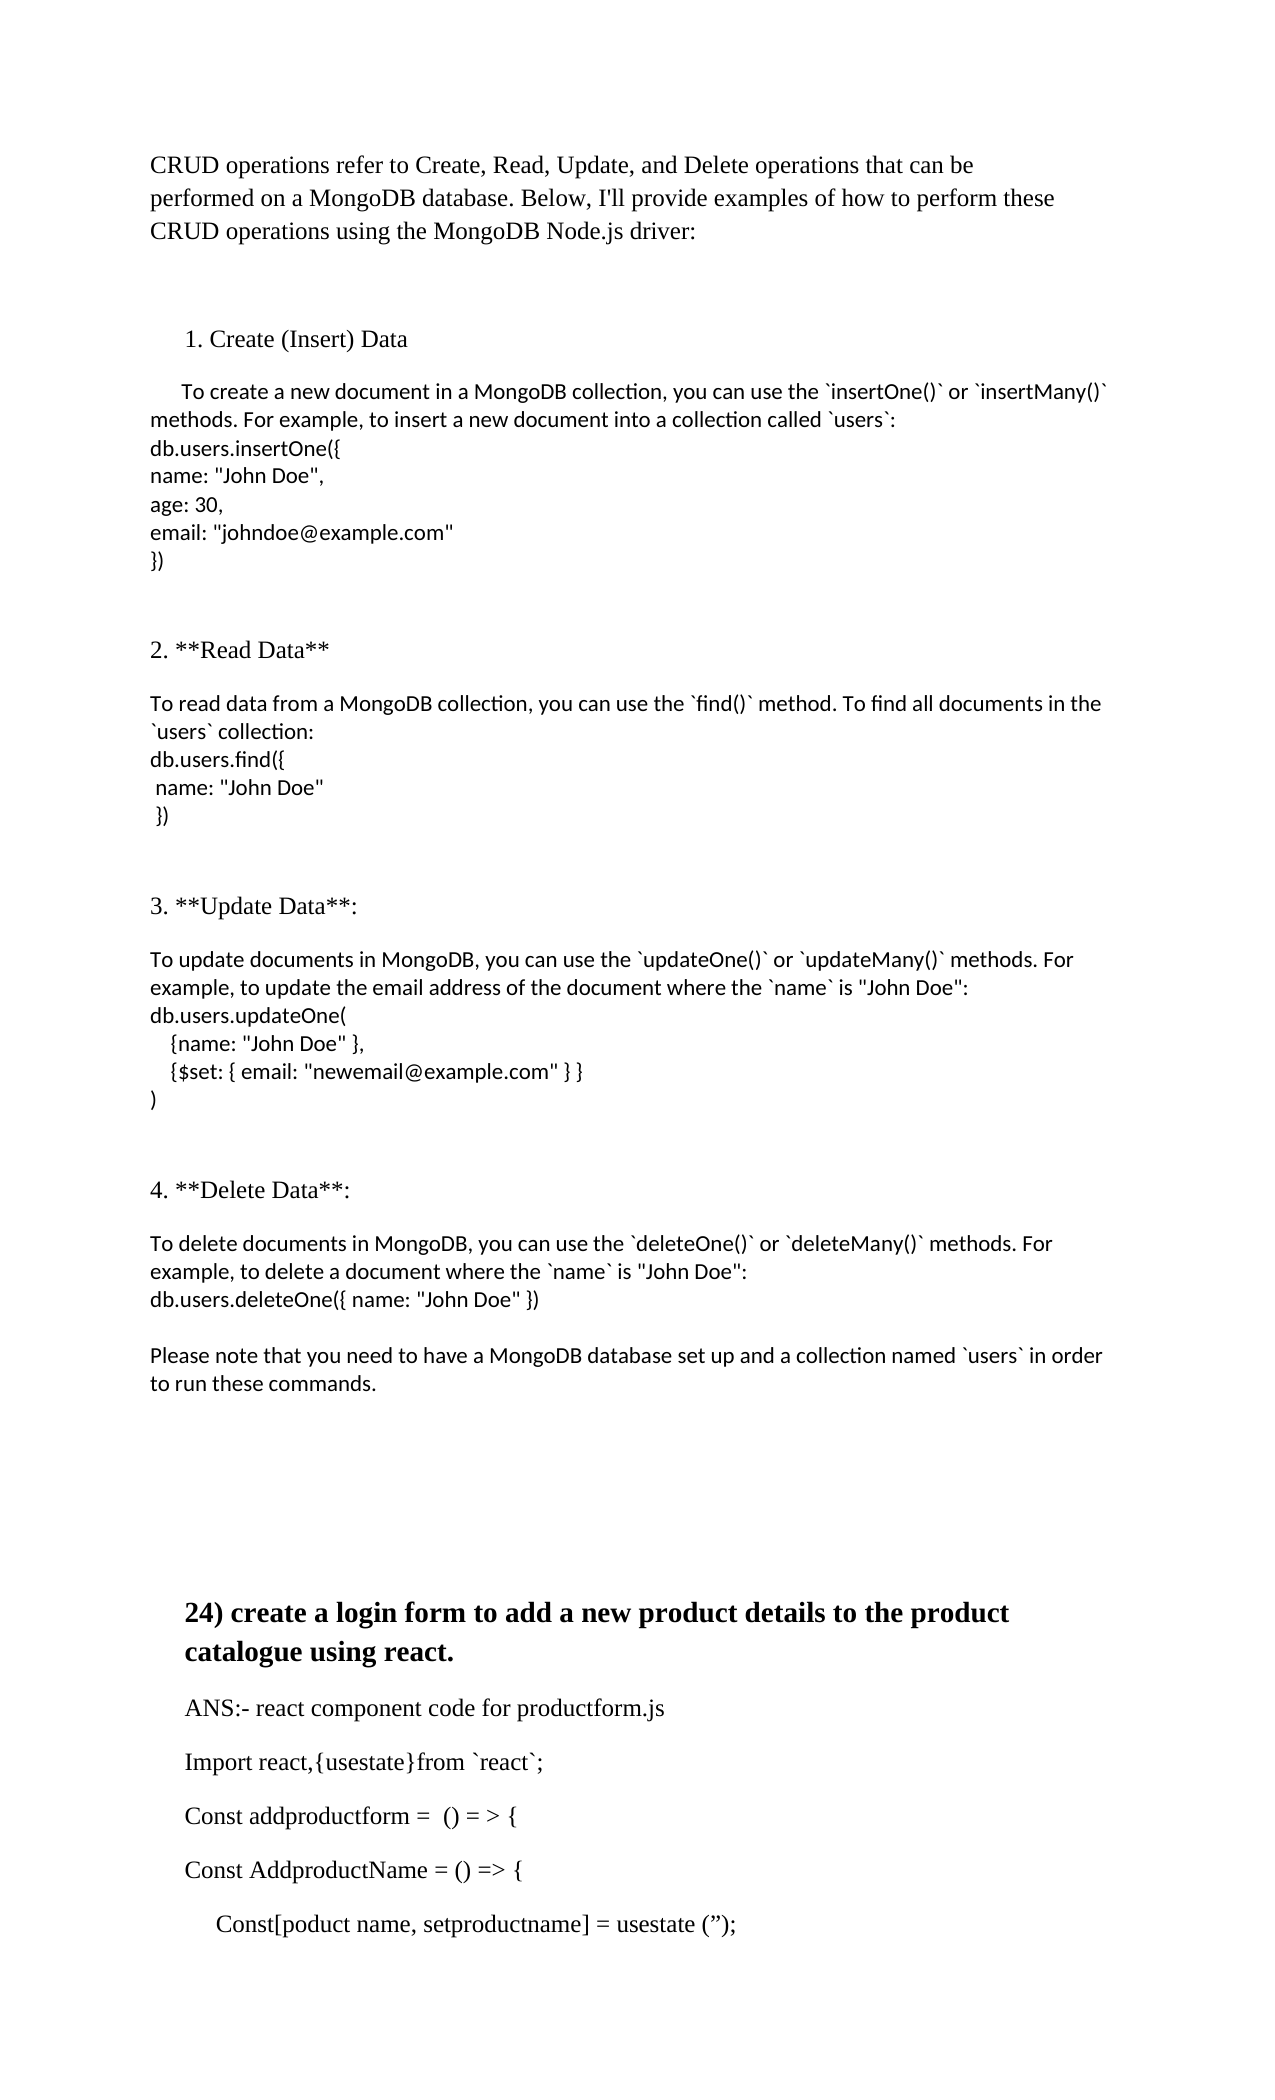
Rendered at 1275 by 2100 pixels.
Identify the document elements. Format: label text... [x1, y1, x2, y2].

text {$set: { email: "newemail@example.com" } } [150, 1057, 1125, 1085]
text To delete documents in MongoDB, you can use the `deleteOne()` or `deleteMany()` methods. For example, to delete a document where the `name` is "John Doe": [150, 1229, 1125, 1285]
text age: 30, [150, 490, 1125, 518]
text ) [150, 1085, 1125, 1113]
text To create a new document in a MongoDB collection, you can use the `insertOne()` or `insertMany()` methods. For example, to insert a new document into a collection called `users`: [150, 378, 1125, 434]
text db.users.updateOne( [150, 1001, 1125, 1029]
text 1. Create (Insert) Data [184, 324, 1062, 352]
text 3. **Update Data**: [150, 891, 1062, 920]
text 4. **Delete Data**: [150, 1175, 1062, 1204]
text {name: "John Doe" }, [150, 1029, 1125, 1057]
text Const addproductform = () = > { [184, 1801, 1062, 1830]
text 2. **Read Data** [150, 635, 1062, 664]
text Const AddproductName = () => { [184, 1855, 1062, 1883]
text To update documents in MongoDB, you can use the `updateOne()` or `updateMany()` methods. For example, to update the email address of the document where the `name` is "John Doe": [150, 945, 1125, 1001]
text db.users.find({ [150, 745, 1125, 773]
text db.users.insertOne({ [150, 434, 1125, 462]
text name: "John Doe", [150, 462, 1125, 490]
text db.users.deleteOne({ name: "John Doe" }) [150, 1285, 1125, 1313]
text To read data from a MongoDB collection, you can use the `find()` method. To find all documents in the `users` collection: [150, 689, 1125, 745]
text }) [150, 801, 1125, 829]
text }) [150, 546, 1125, 574]
text CRUD operations refer to Create, Read, Update, and Delete operations that can be performed on a MongoDB database. Below, I'll provide examples of how to perform these CRUD operations using the MongoDB Node.js driver: [150, 150, 1062, 245]
text Const[poduct name, setproductname] = usestate (”); [184, 1909, 1062, 1937]
text 24) create a login form to add a new product details to the product catalogue using react. [184, 1595, 1062, 1667]
text Import react,{usestate}from `react`; [184, 1747, 1062, 1776]
text ANS:- react component code for productform.js [184, 1693, 1062, 1722]
text name: "John Doe" [150, 773, 1125, 801]
text Please note that you need to have a MongoDB database set up and a collection named `users` in order to run these commands. [150, 1341, 1125, 1397]
text email: "johndoe@example.com" [150, 518, 1125, 546]
